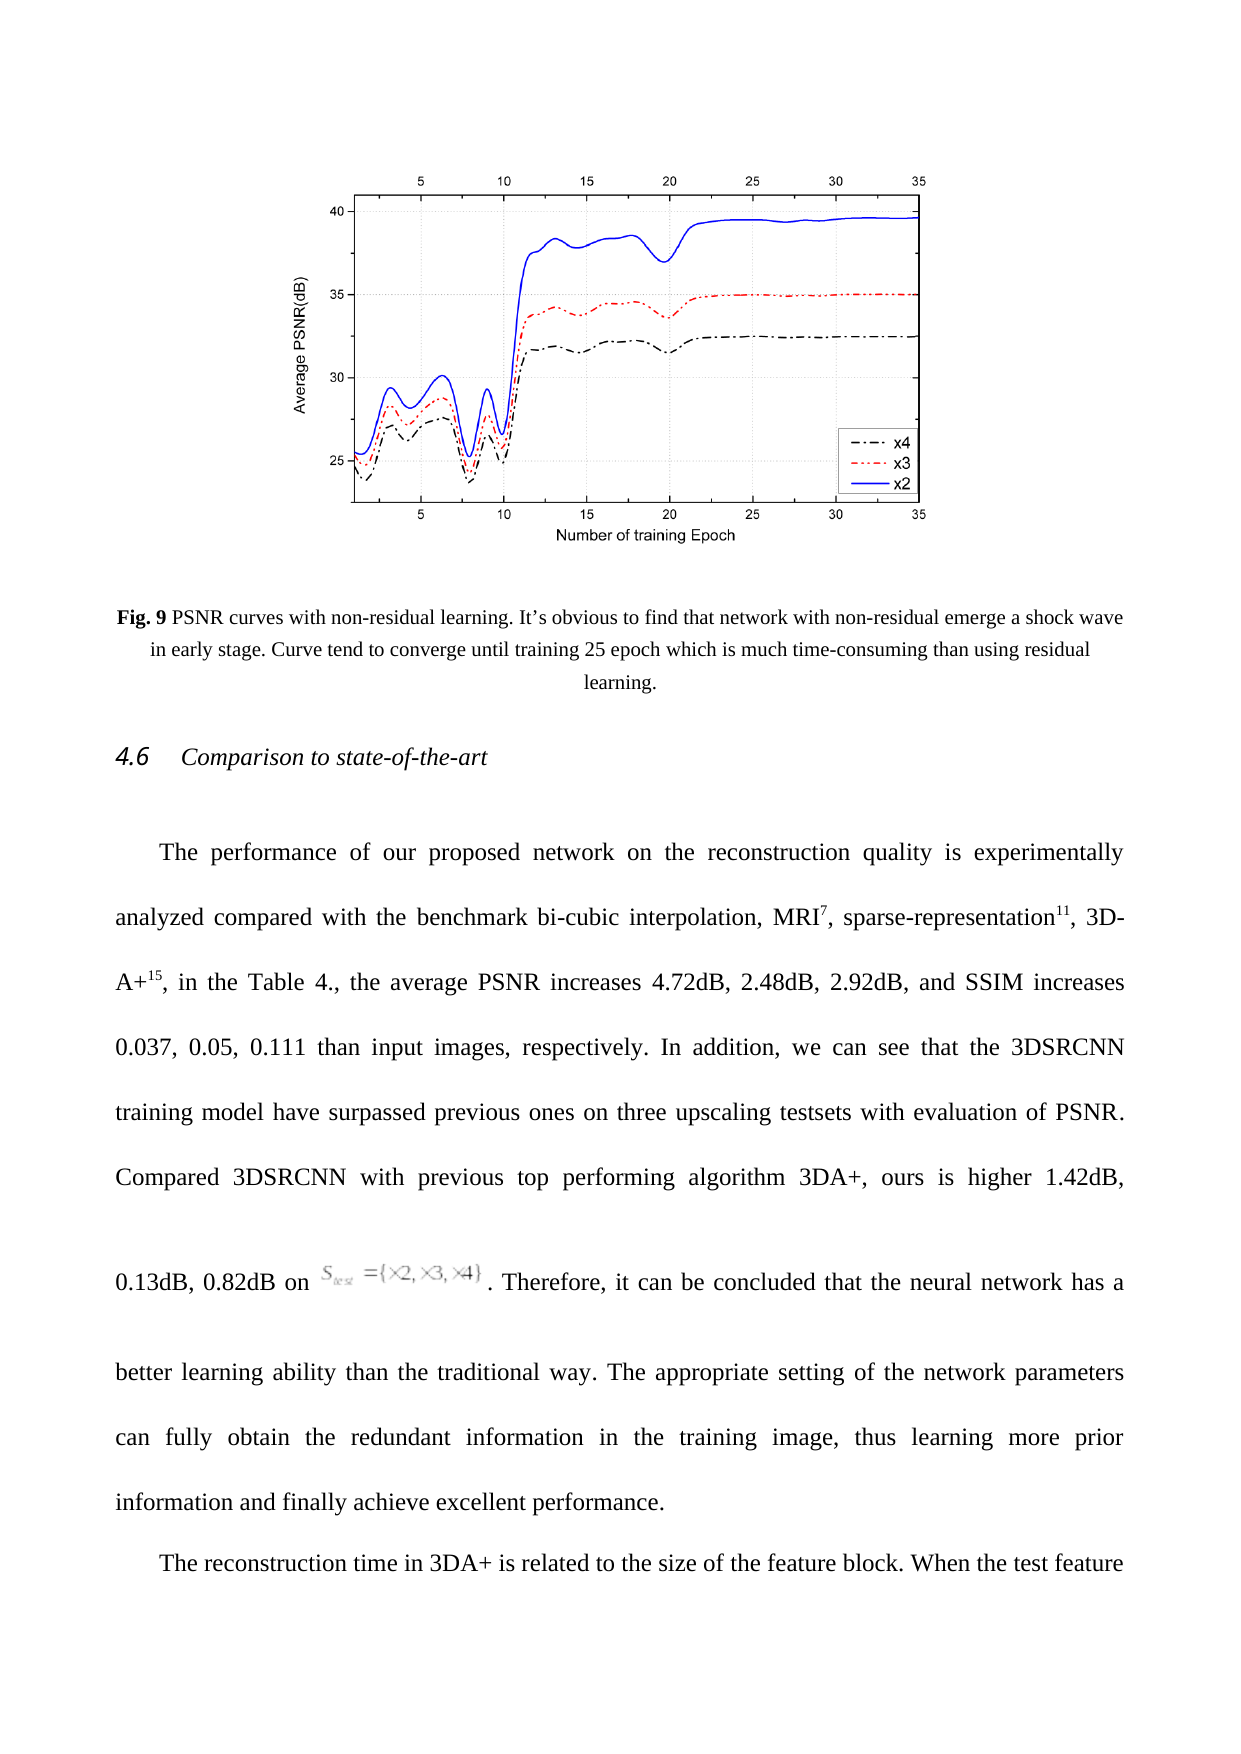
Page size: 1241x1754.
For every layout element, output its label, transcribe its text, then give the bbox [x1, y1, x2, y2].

picture [206, 145, 1034, 573]
list Comparison to state-of-the-art [115, 723, 1125, 788]
text Fig. 9 PSNR curves with non-residual learning. It’s obvious to find that network with non-residual emerge a shock wave in early stage. Curve tend to converge until training 25 epoch which is much time-consuming than using residual learning. [115, 601, 1125, 698]
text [115, 1546, 1125, 1578]
text The performance of our proposed network on the reconstruction quality is experimentally analyzed compared with the benchmark bi-cubic interpolation, MRI7, sparse-representation11, 3D-A+15, in the Table 4., the average PSNR increases 4.72dB, 2.48dB, 2.92dB, and SSIM increases 0.037, 0.05, 0.111 than input images, respectively. In addition, we can see that the 3DSRCNN training model have surpassed previous ones on three upscaling testsets with evaluation of PSNR. Compared 3DSRCNN with previous top performing algorithm 3DA+, ours is higher 1.42dB, 0.13dB, 0.82dB on . Therefore, it can be concluded that the neural network has a better learning ability than the traditional way. The appropriate setting of the network parameters can fully obtain the redundant information in the training image, thus learning more prior information and finally achieve excellent performance. [115, 835, 1125, 1517]
